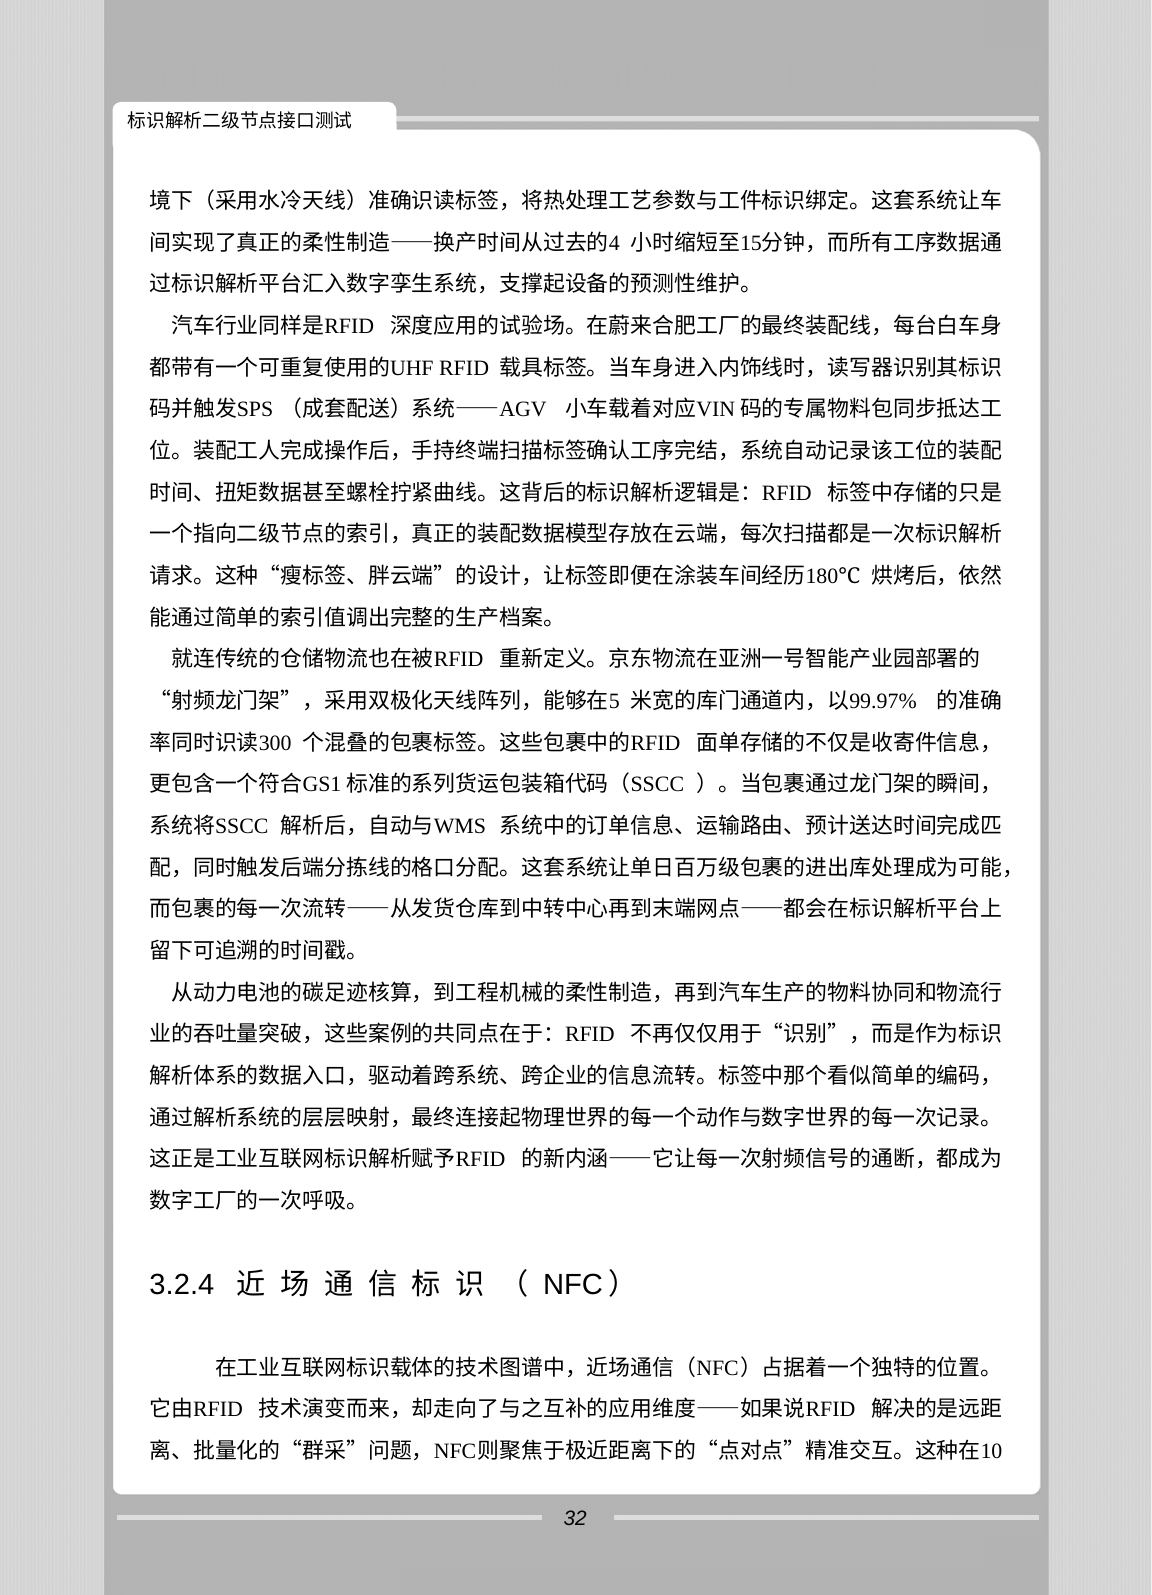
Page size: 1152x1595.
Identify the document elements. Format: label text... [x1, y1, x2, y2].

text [149, 178, 1002, 303]
picture [0, 0, 1152, 1595]
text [149, 1344, 1002, 1469]
text 就连传统的仓储物流也在被RFID重新定义。京东物流在亚洲一号智能产业园部署的“射频龙门架”，采用双极化天线阵列，能够在5米宽的库门通道内，以99.97%的准确率同时识读300个混叠的包裹标签。这些包裹中的RFID面单存储的不仅是收寄件信息，更包含一个符合GS1标准的系列货运包装箱代码（SSCC）。当包裹通过龙门架的瞬间，系统将SSCC解析后，自动与WMS系统中的订单信息、运输路由、预计送达时间完成匹配，同时触发后端分拣线的格口分配。这套系统让单日百万级包裹的进出库处理成为可能，而包裹的每一次流转——从发货仓库到中转中心再到末端网点——都会在标识解析平台上留下可追溯的时间戳。 [149, 636, 1002, 969]
text 汽车行业同样是RFID深度应用的试验场。在蔚来合肥工厂的最终装配线，每台白车身都带有一个可重复使用的UHF RFID载具标签。当车身进入内饰线时，读写器识别其标识码并触发SPS（成套配送）系统——AGV小车载着对应VIN码的专属物料包同步抵达工位。装配工人完成操作后，手持终端扫描标签确认工序完结，系统自动记录该工位的装配时间、扭矩数据甚至螺栓拧紧曲线。这背后的标识解析逻辑是：RFID标签中存储的只是一个指向二级节点的索引，真正的装配数据模型存放在云端，每次扫描都是一次标识解析请求。这种“瘦标签、胖云端”的设计，让标签即便在涂装车间经历180℃烘烤后，依然能通过简单的索引值调出完整的生产档案。 [149, 303, 1002, 636]
subtitle 3.2.4 近场通信标识（NFC） [149, 1240, 1002, 1324]
text 从动力电池的碳足迹核算，到工程机械的柔性制造，再到汽车生产的物料协同和物流行业的吞吐量突破，这些案例的共同点在于：RFID不再仅仅用于“识别”，而是作为标识解析体系的数据入口，驱动着跨系统、跨企业的信息流转。标签中那个看似简单的编码，通过解析系统的层层映射，最终连接起物理世界的每一个动作与数字世界的每一次记录。这正是工业互联网标识解析赋予RFID的新内涵——它让每一次射频信号的通断，都成为数字工厂的一次呼吸。 [149, 969, 1002, 1219]
